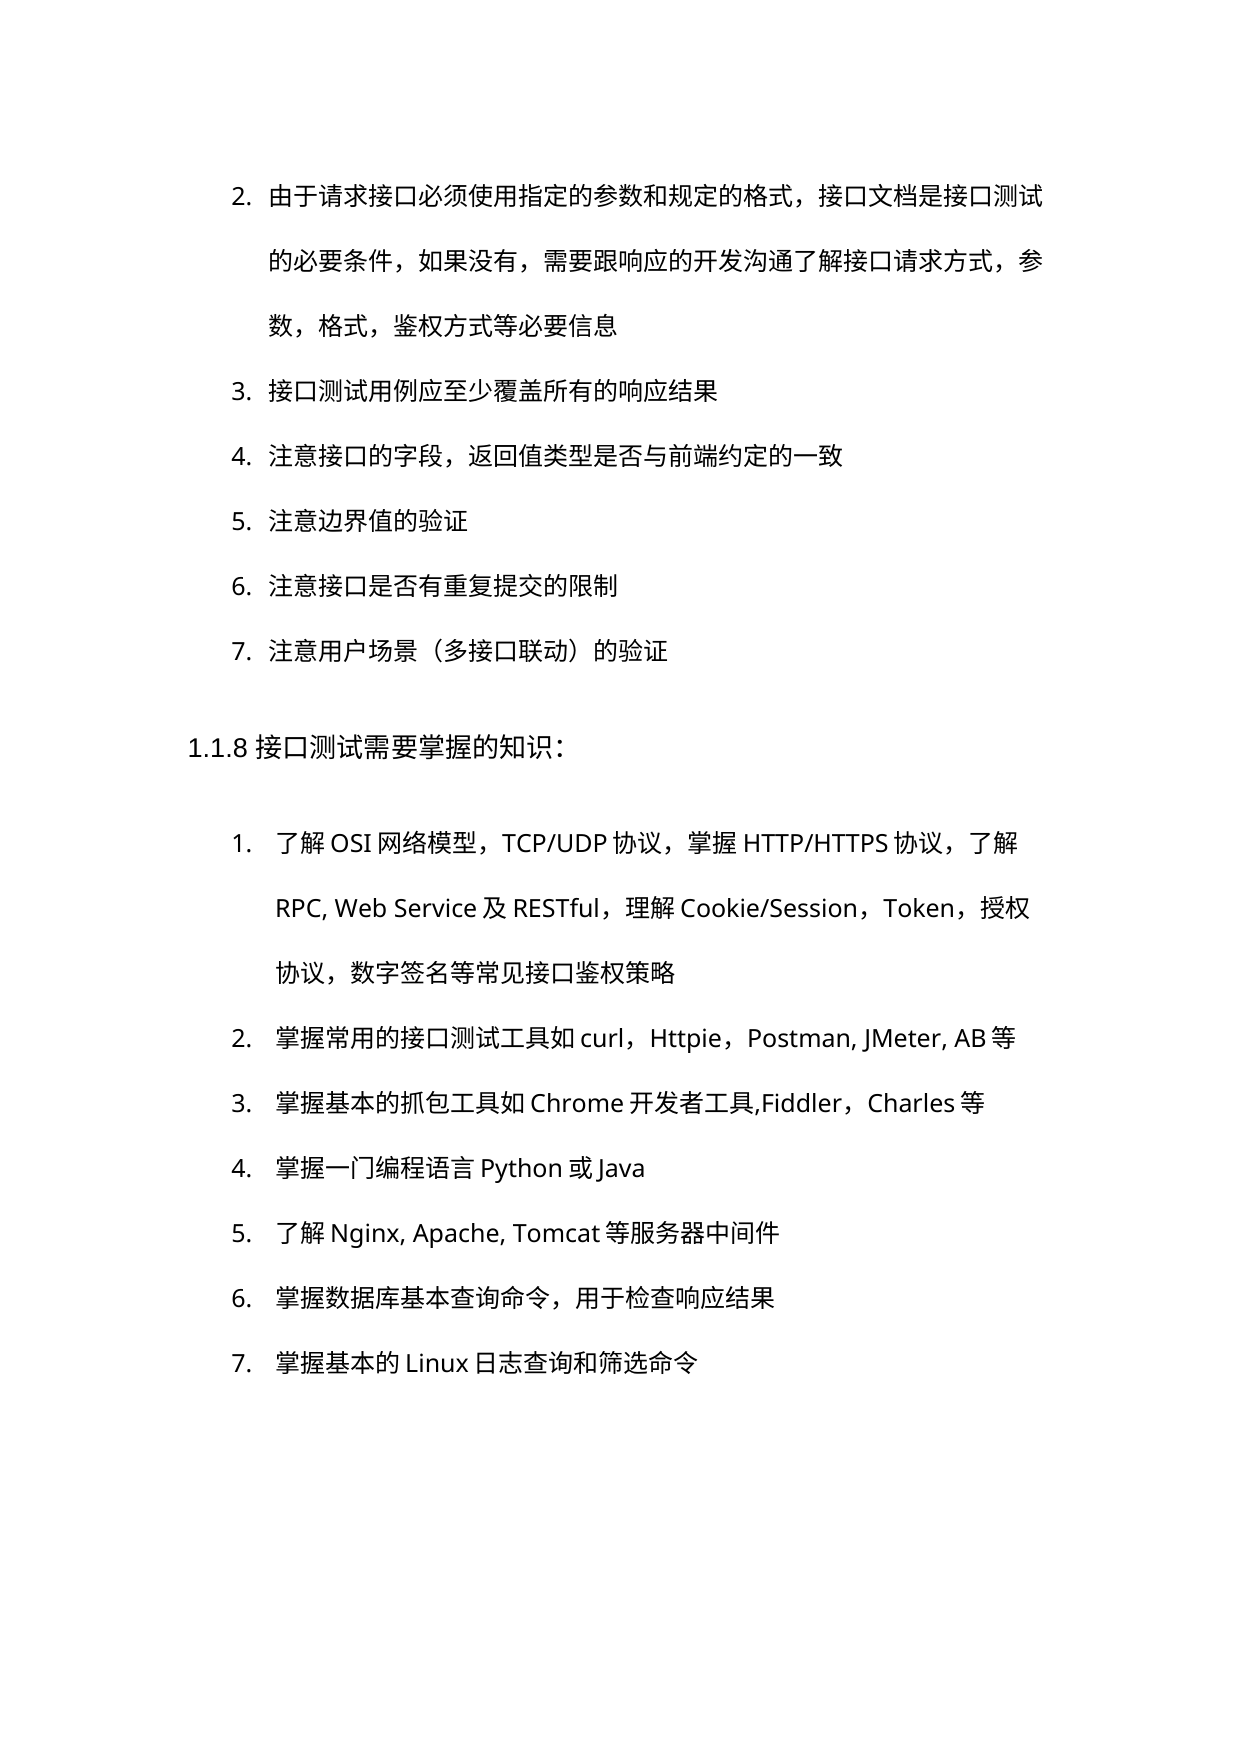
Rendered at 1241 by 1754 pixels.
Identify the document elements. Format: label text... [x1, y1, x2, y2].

list 注意边界值的验证 [231, 487, 1053, 552]
list 接口测试用例应至少覆盖所有的响应结果 [231, 357, 1053, 422]
list 注意用户场景（多接口联动）的验证 [231, 617, 1053, 682]
subtitle 1.1.8 接口测试需要掌握的知识： [187, 713, 1053, 778]
list 注意接口是否有重复提交的限制 [231, 552, 1053, 617]
list 注意接口的字段，返回值类型是否与前端约定的一致 [231, 422, 1053, 487]
list 掌握基本的抓包工具如Chrome开发者工具,Fiddler，Charles等 [231, 1069, 1053, 1134]
list 掌握常用的接口测试工具如curl，Httpie，Postman, JMeter, AB等 [231, 1004, 1053, 1069]
list 了解OSI网络模型，TCP/UDP协议，掌握HTTP/HTTPS协议，了解RPC, Web Service及RESTful，理解Cookie/Session，Token，授权协议，数字签名等常见接口鉴权策略 [231, 809, 1053, 1004]
list 掌握一门编程语言Python或Java [231, 1134, 1053, 1199]
list 掌握数据库基本查询命令，用于检查响应结果 [231, 1264, 1053, 1329]
list 了解Nginx, Apache, Tomcat等服务器中间件 [231, 1199, 1053, 1264]
list 掌握基本的Linux日志查询和筛选命令 [231, 1329, 1053, 1394]
list 由于请求接口必须使用指定的参数和规定的格式，接口文档是接口测试的必要条件，如果没有，需要跟响应的开发沟通了解接口请求方式，参数，格式，鉴权方式等必要信息 [231, 162, 1053, 357]
